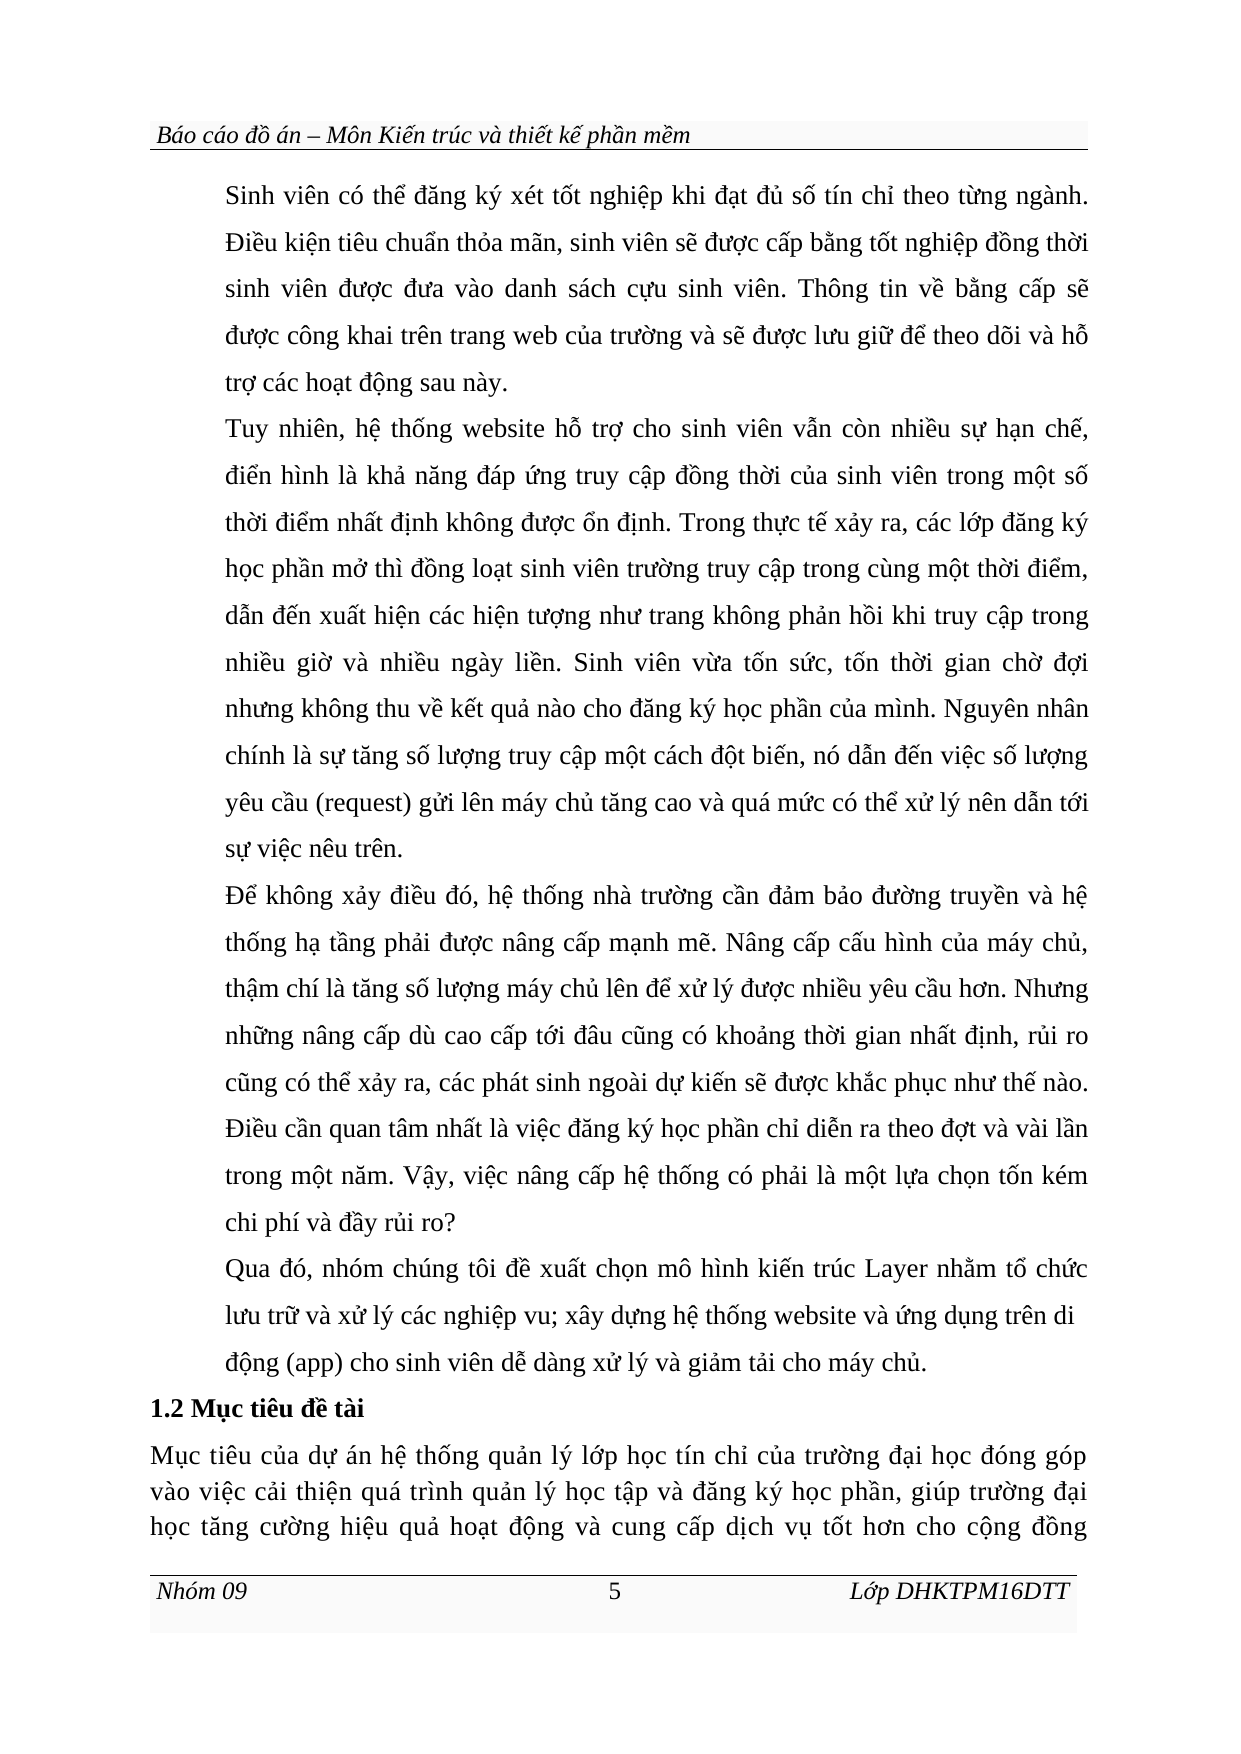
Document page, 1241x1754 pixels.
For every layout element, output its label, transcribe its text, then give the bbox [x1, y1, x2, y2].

text động (app) cho sinh viên dễ dàng xử lý và giảm tải cho máy chủ. [225, 1346, 1090, 1377]
text Để không xảy điều đó, hệ thống nhà trường cần đảm bảo đường truyền và hệ thống hạ tầng phải được nâng cấp mạnh mẽ. Nâng cấp cấu hình của máy chủ, thậm chí là tăng số lượng máy chủ lên để xử lý được nhiều yêu cầu hơn. Nhưng những nâng cấp dù cao cấp tới đâu cũng có khoảng thời gian nhất định, rủi ro cũng có thể xảy ra, các phát sinh ngoài dự kiến sẽ được khắc phục như thế nào. Điều cần quan tâm nhất là việc đăng ký học phần chỉ diễn ra theo đợt và vài lần trong một năm. Vậy, việc nâng cấp hệ thống có phải là một lựa chọn tốn kém chi phí và đầy rủi ro? [225, 879, 1090, 1237]
text Qua đó, nhóm chúng tôi đề xuất chọn mô hình kiến trúc Layer nhằm tổ chức lưu trữ và xử lý các nghiệp vu; xây dựng hệ thống website và ứng dụng trên di [225, 1252, 1090, 1330]
text Tuy nhiên, hệ thống website hỗ trợ cho sinh viên vẫn còn nhiều sự hạn chế, điển hình là khả năng đáp ứng truy cập đồng thời của sinh viên trong một số thời điểm nhất định không được ổn định. Trong thực tế xảy ra, các lớp đăng ký học phần mở thì đồng loạt sinh viên trường truy cập trong cùng một thời điểm, dẫn đến xuất hiện các hiện tượng như trang không phản hồi khi truy cập trong nhiều giờ và nhiều ngày liền. Sinh viên vừa tốn sức, tốn thời gian chờ đợi nhưng không thu về kết quả nào cho đăng ký học phần của mình. Nguyên nhân chính là sự tăng số lượng truy cập một cách đột biến, nó dẫn đến việc số lượng yêu cầu (request) gửi lên máy chủ tăng cao và quá mức có thể xử lý nên dẫn tới sự việc nêu trên. [225, 412, 1090, 863]
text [150, 1439, 1090, 1542]
subtitle Mục tiêu đề tài [150, 1392, 1090, 1423]
text Sinh viên có thể đăng ký xét tốt nghiệp khi đạt đủ số tín chỉ theo từng ngành. Điều kiện tiêu chuẩn thỏa mãn, sinh viên sẽ được cấp bằng tốt nghiệp đồng thời sinh viên được đưa vào danh sách cựu sinh viên. Thông tin về bằng cấp sẽ được công khai trên trang web của trường và sẽ được lưu giữ để theo dõi và hỗ trợ các hoạt động sau này. [225, 179, 1090, 397]
